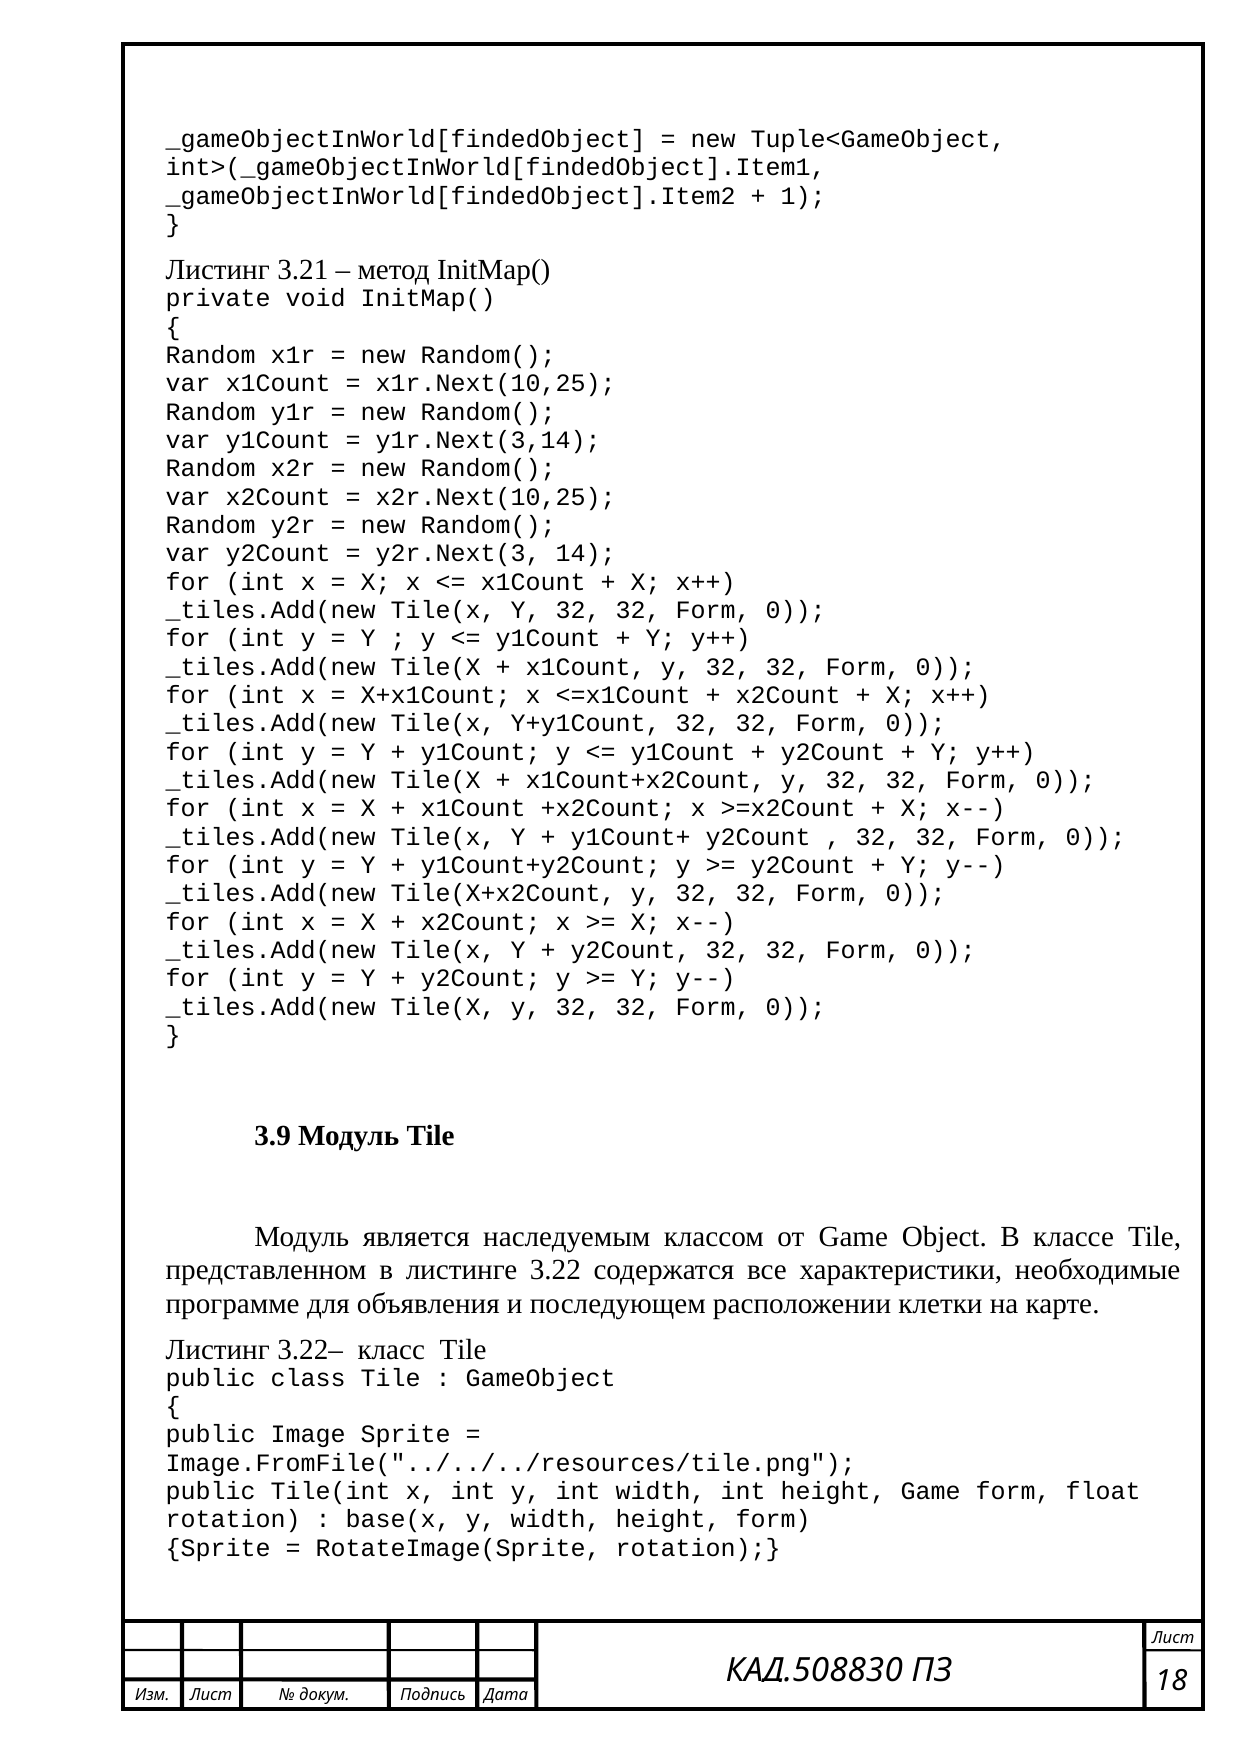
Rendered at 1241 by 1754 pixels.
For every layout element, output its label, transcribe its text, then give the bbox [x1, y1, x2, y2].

text public Image Sprite = Image.FromFile("../../../resources/tile.png"); [165, 1422, 1181, 1479]
text int>(_gameObjectInWorld[findedObject].Item1, [165, 155, 1181, 183]
text Random y1r = new Random(); [165, 399, 1181, 428]
text Листинг 3.22– класс Tile [165, 1332, 1181, 1365]
text for (int x = X + x1Count +x2Count; x >=x2Count + X; x--) [165, 796, 1181, 824]
text } [165, 1023, 1181, 1051]
text Листинг 3.21 – метод InitMap() [165, 252, 1181, 286]
text for (int y = Y + y2Count; y >= Y; y--) [165, 966, 1181, 994]
text for (int x = X; x <= x1Count + X; x++) [165, 569, 1181, 598]
text for (int y = Y + y1Count; y <= y1Count + y2Count + Y; y++) [165, 739, 1181, 768]
text _tiles.Add(new Tile(X, y, 32, 32, Form, 0)); [165, 994, 1181, 1023]
text var x2Count = x2r.Next(10,25); [165, 484, 1181, 513]
text var y1Count = y1r.Next(3,14); [165, 428, 1181, 456]
text Модуль является наследуемым классом от Game Object. В классе Tile, представленном в листинге 3.22 содержатся все характеристики, необходимые программе для объявления и последующем расположении клетки на карте. [165, 1219, 1181, 1319]
text Random y2r = new Random(); [165, 513, 1181, 541]
text _gameObjectInWorld[findedObject] = new Tuple<GameObject, [165, 127, 1181, 155]
text public Tile(int x, int y, int width, int height, Game form, float rotation) : base(x, y, width, height, form) [165, 1479, 1181, 1535]
text } [165, 212, 1181, 240]
text public class Tile : GameObject [165, 1365, 1181, 1394]
text Random x1r = new Random(); [165, 343, 1181, 371]
text for (int x = X + x2Count; x >= X; x--) [165, 909, 1181, 938]
text _tiles.Add(new Tile(x, Y + y2Count, 32, 32, Form, 0)); [165, 938, 1181, 966]
text _tiles.Add(new Tile(x, Y + y1Count+ y2Count , 32, 32, Form, 0)); [165, 824, 1181, 853]
text var x1Count = x1r.Next(10,25); [165, 371, 1181, 399]
text _tiles.Add(new Tile(x, Y, 32, 32, Form, 0)); [165, 598, 1181, 626]
text _tiles.Add(new Tile(x, Y+y1Count, 32, 32, Form, 0)); [165, 711, 1181, 739]
text { [165, 1394, 1181, 1422]
text 3.9 Модуль Tile [165, 1118, 1181, 1152]
text for (int y = Y ; y <= y1Count + Y; y++) [165, 626, 1181, 654]
text _tiles.Add(new Tile(X + x1Count+x2Count, y, 32, 32, Form, 0)); [165, 768, 1181, 796]
text for (int x = X+x1Count; x <=x1Count + x2Count + X; x++) [165, 683, 1181, 711]
text Random x2r = new Random(); [165, 456, 1181, 484]
text var y2Count = y2r.Next(3, 14); [165, 541, 1181, 569]
text private void InitMap() [165, 286, 1181, 314]
text _tiles.Add(new Tile(X + x1Count, y, 32, 32, Form, 0)); [165, 654, 1181, 683]
text _tiles.Add(new Tile(X+x2Count, y, 32, 32, Form, 0)); [165, 881, 1181, 909]
text for (int y = Y + y1Count+y2Count; y >= y2Count + Y; y--) [165, 853, 1181, 881]
text {Sprite = RotateImage(Sprite, rotation);} [165, 1535, 1181, 1564]
text { [165, 314, 1181, 343]
text _gameObjectInWorld[findedObject].Item2 + 1); [165, 183, 1181, 212]
